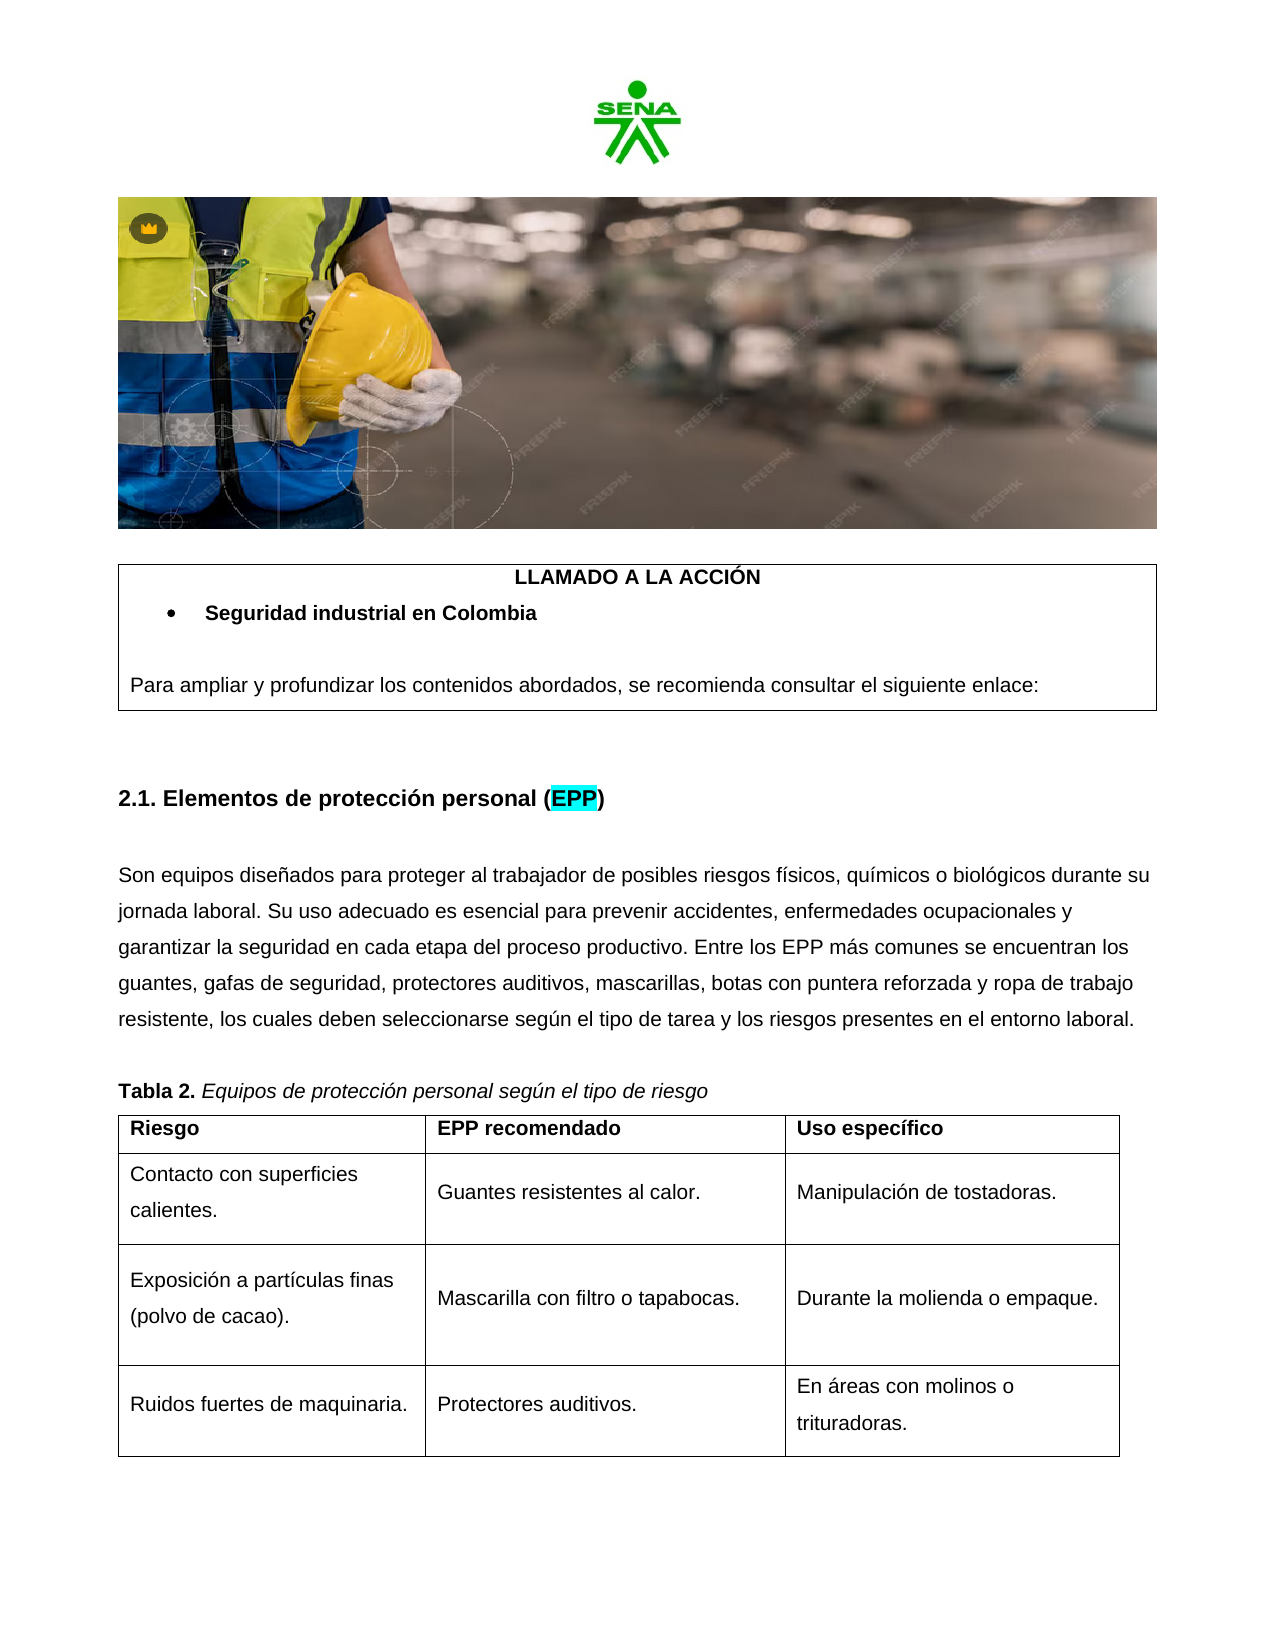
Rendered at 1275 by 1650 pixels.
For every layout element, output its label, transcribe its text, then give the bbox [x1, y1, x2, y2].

table_header LLAMADO A LA ACCIÓN Seguridad industrial en Colombia Para ampliar y profundizar los contenidos abordados, se recomienda consultar el siguiente enlace: [119, 565, 1156, 710]
text Son equipos diseñados para proteger al trabajador de posibles riesgos físicos, químicos o biológicos durante su jornada laboral. Su uso adecuado es esencial para prevenir accidentes, enfermedades ocupacionales y garantizar la seguridad en cada etapa del proceso productivo. Entre los EPP más comunes se encuentran los guantes, gafas de seguridad, protectores auditivos, mascarillas, botas con puntera reforzada y ropa de trabajo resistente, los cuales deben seleccionarse según el tipo de tarea y los riesgos presentes en el entorno laboral. [118, 863, 1157, 1031]
table_header Uso específico [786, 1116, 1119, 1153]
text Tabla 2. Equipos de protección personal según el tipo de riesgo [118, 1079, 1157, 1103]
table_cell Protectores auditivos. [426, 1366, 785, 1456]
table_cell Durante la molienda o empaque. [786, 1245, 1119, 1365]
table_cell Manipulación de tostadoras. [786, 1154, 1119, 1243]
table_cell Exposición a partículas finas (polvo de cacao). [119, 1245, 425, 1365]
table_cell En áreas con molinos o trituradoras. [786, 1366, 1119, 1456]
table_header Riesgo [119, 1116, 425, 1153]
table_cell Ruidos fuertes de maquinaria. [119, 1366, 425, 1456]
table_header EPP recomendado [426, 1116, 785, 1153]
table_cell Mascarilla con filtro o tapabocas. [426, 1245, 785, 1365]
subtitle 2.1. Elementos de protección personal (EPP) [118, 784, 1157, 811]
table_cell Contacto con superficies calientes. [119, 1154, 425, 1243]
picture [588, 75, 687, 172]
table_cell Guantes resistentes al calor. [426, 1154, 785, 1243]
picture [118, 197, 1157, 529]
